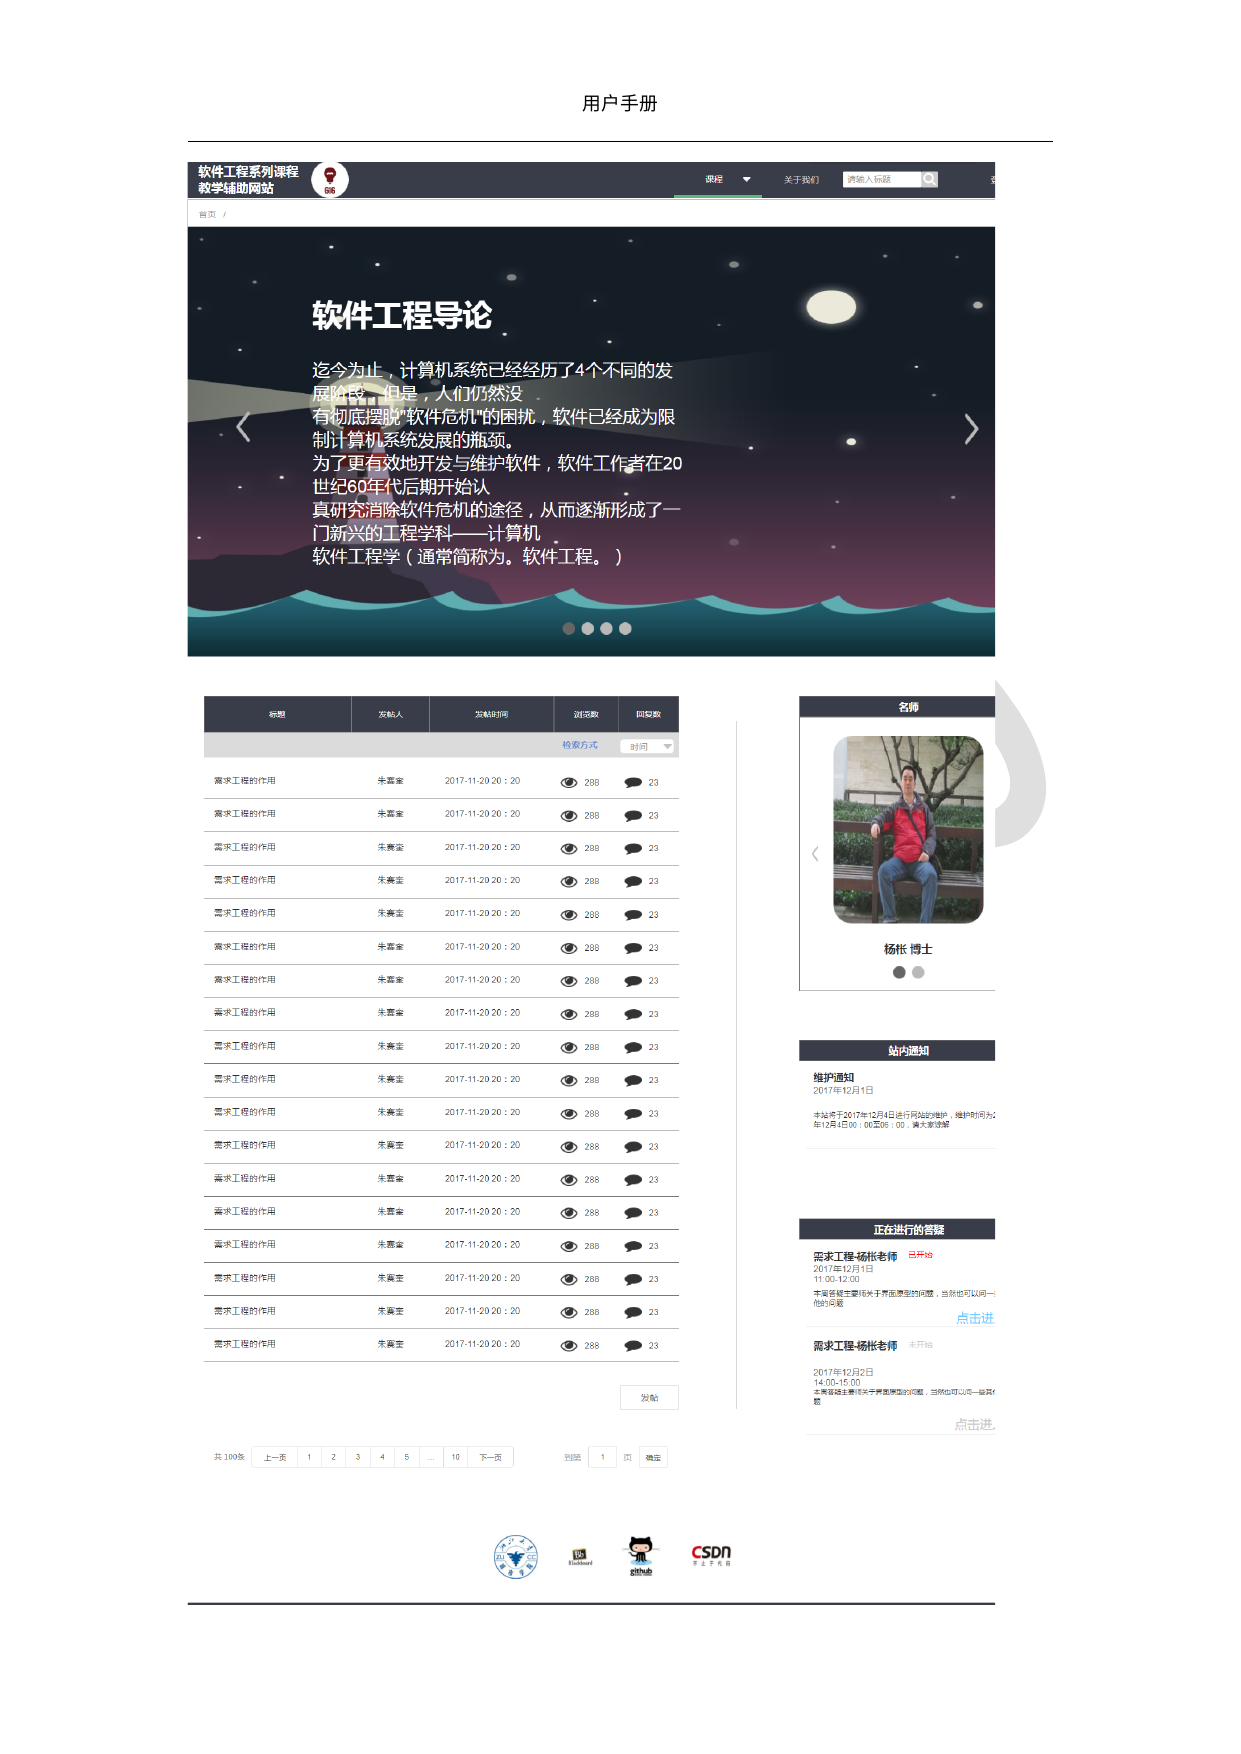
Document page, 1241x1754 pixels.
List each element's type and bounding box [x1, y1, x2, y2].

picture [187, 162, 996, 1605]
